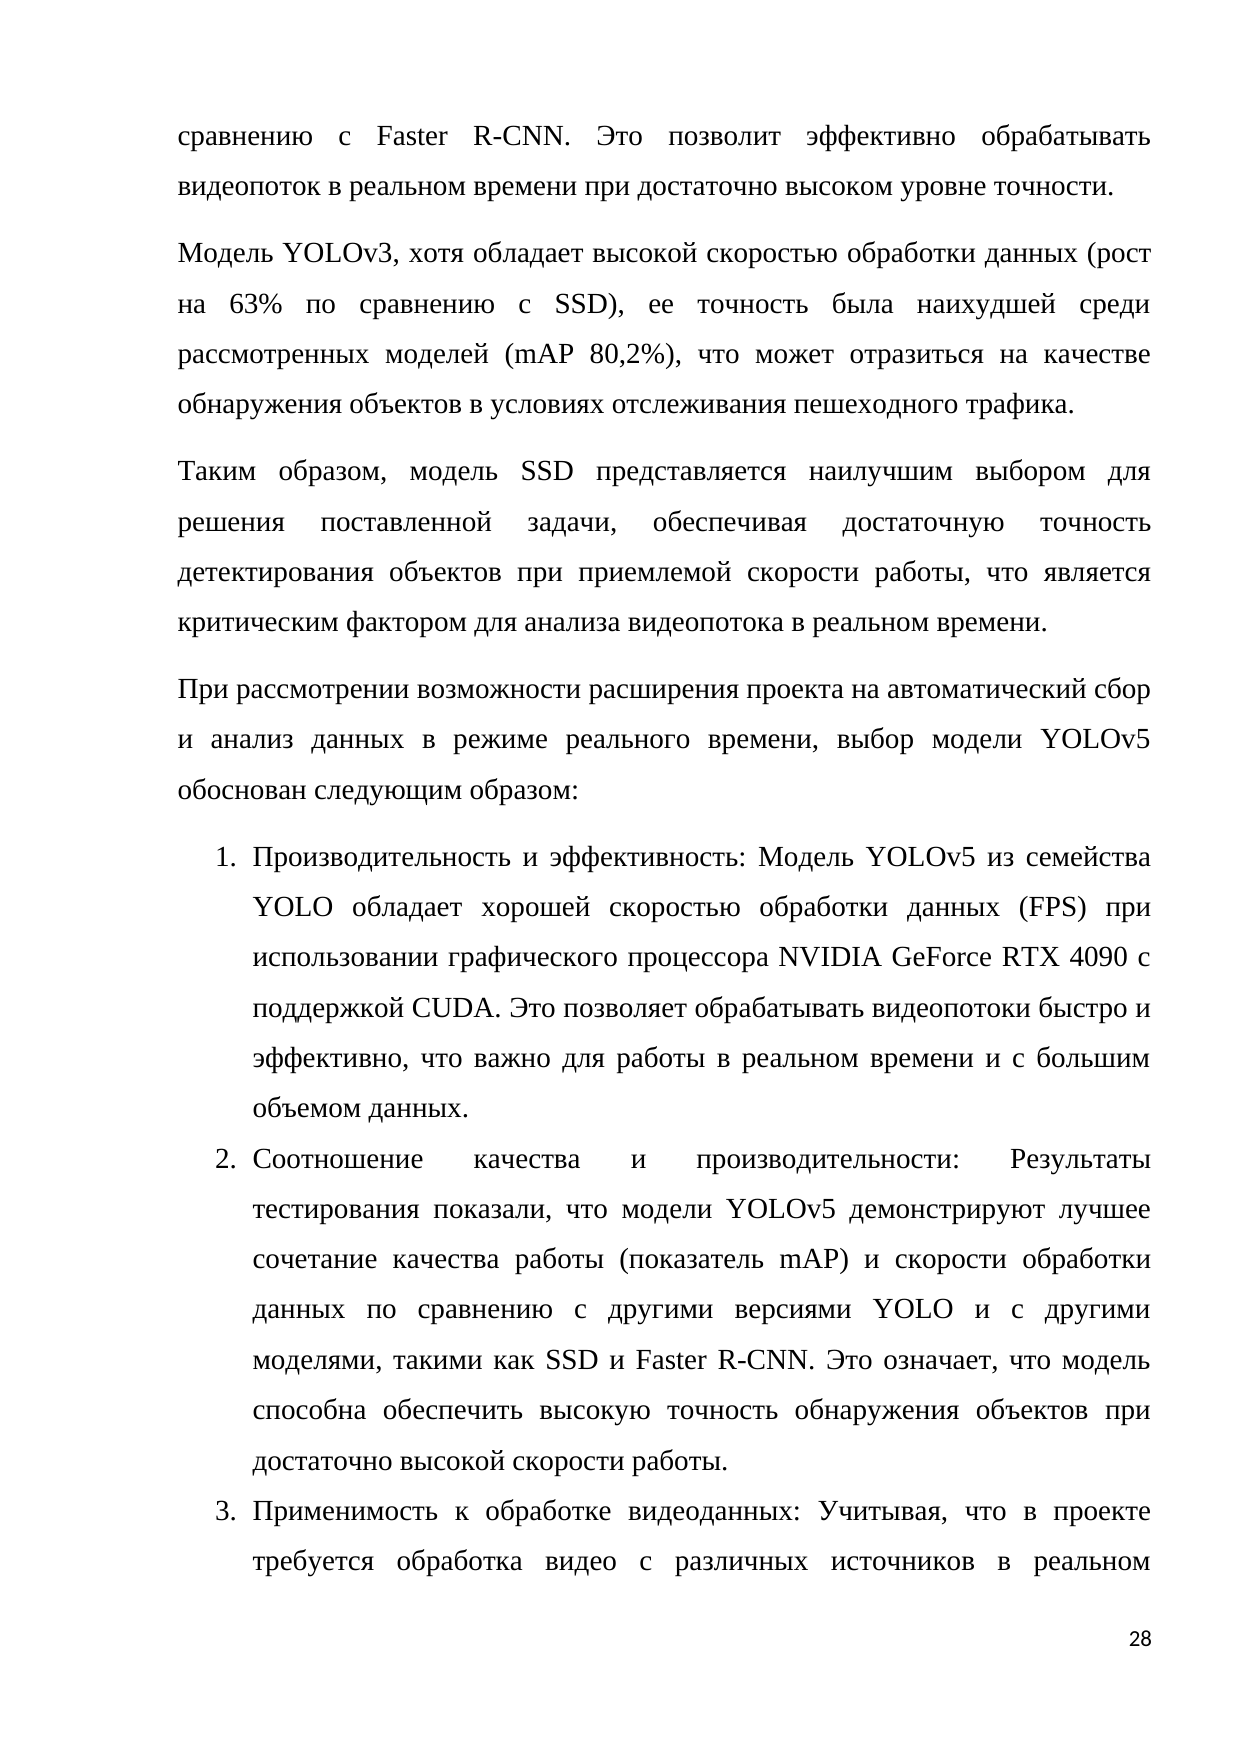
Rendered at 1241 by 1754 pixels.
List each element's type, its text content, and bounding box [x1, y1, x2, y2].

list Производительность и эффективность: Модель YOLOv5 из семейства YOLO обладает хорошей скоростью обработки данных (FPS) при использовании графического процессора NVIDIA GeForce RTX 4090 с поддержкой CUDA. Это позволяет обрабатывать видеопотоки быстро и эффективно, что важно для работы в реальном времени и с большим объемом данных. [215, 839, 1152, 1124]
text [177, 118, 1152, 202]
list Соотношение качества и производительности: Результаты тестирования показали, что модели YOLOv5 демонстрируют лучшее сочетание качества работы (показатель mAP) и скорости обработки данных по сравнению с другими версиями YOLO и с другими моделями, такими как SSD и Faster R-CNN. Это означает, что модель способна обеспечить высокую точность обнаружения объектов при достаточно высокой скорости работы. [215, 1141, 1152, 1476]
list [215, 1493, 1152, 1577]
text Таким образом, модель SSD представляется наилучшим выбором для решения поставленной задачи, обеспечивая достаточную точность детектирования объектов при приемлемой скорости работы, что является критическим фактором для анализа видеопотока в реальном времени. [177, 453, 1152, 638]
text Модель YOLOv3, хотя обладает высокой скоростью обработки данных (рост на 63% по сравнению с SSD), ее точность была наихудшей среди рассмотренных моделей (mAP 80,2%), что может отразиться на качестве обнаружения объектов в условиях отслеживания пешеходного трафика. [177, 235, 1152, 420]
text При рассмотрении возможности расширения проекта на автоматический сбор и анализ данных в режиме реального времени, выбор модели YOLOv5 обоснован следующим образом: [177, 671, 1152, 805]
